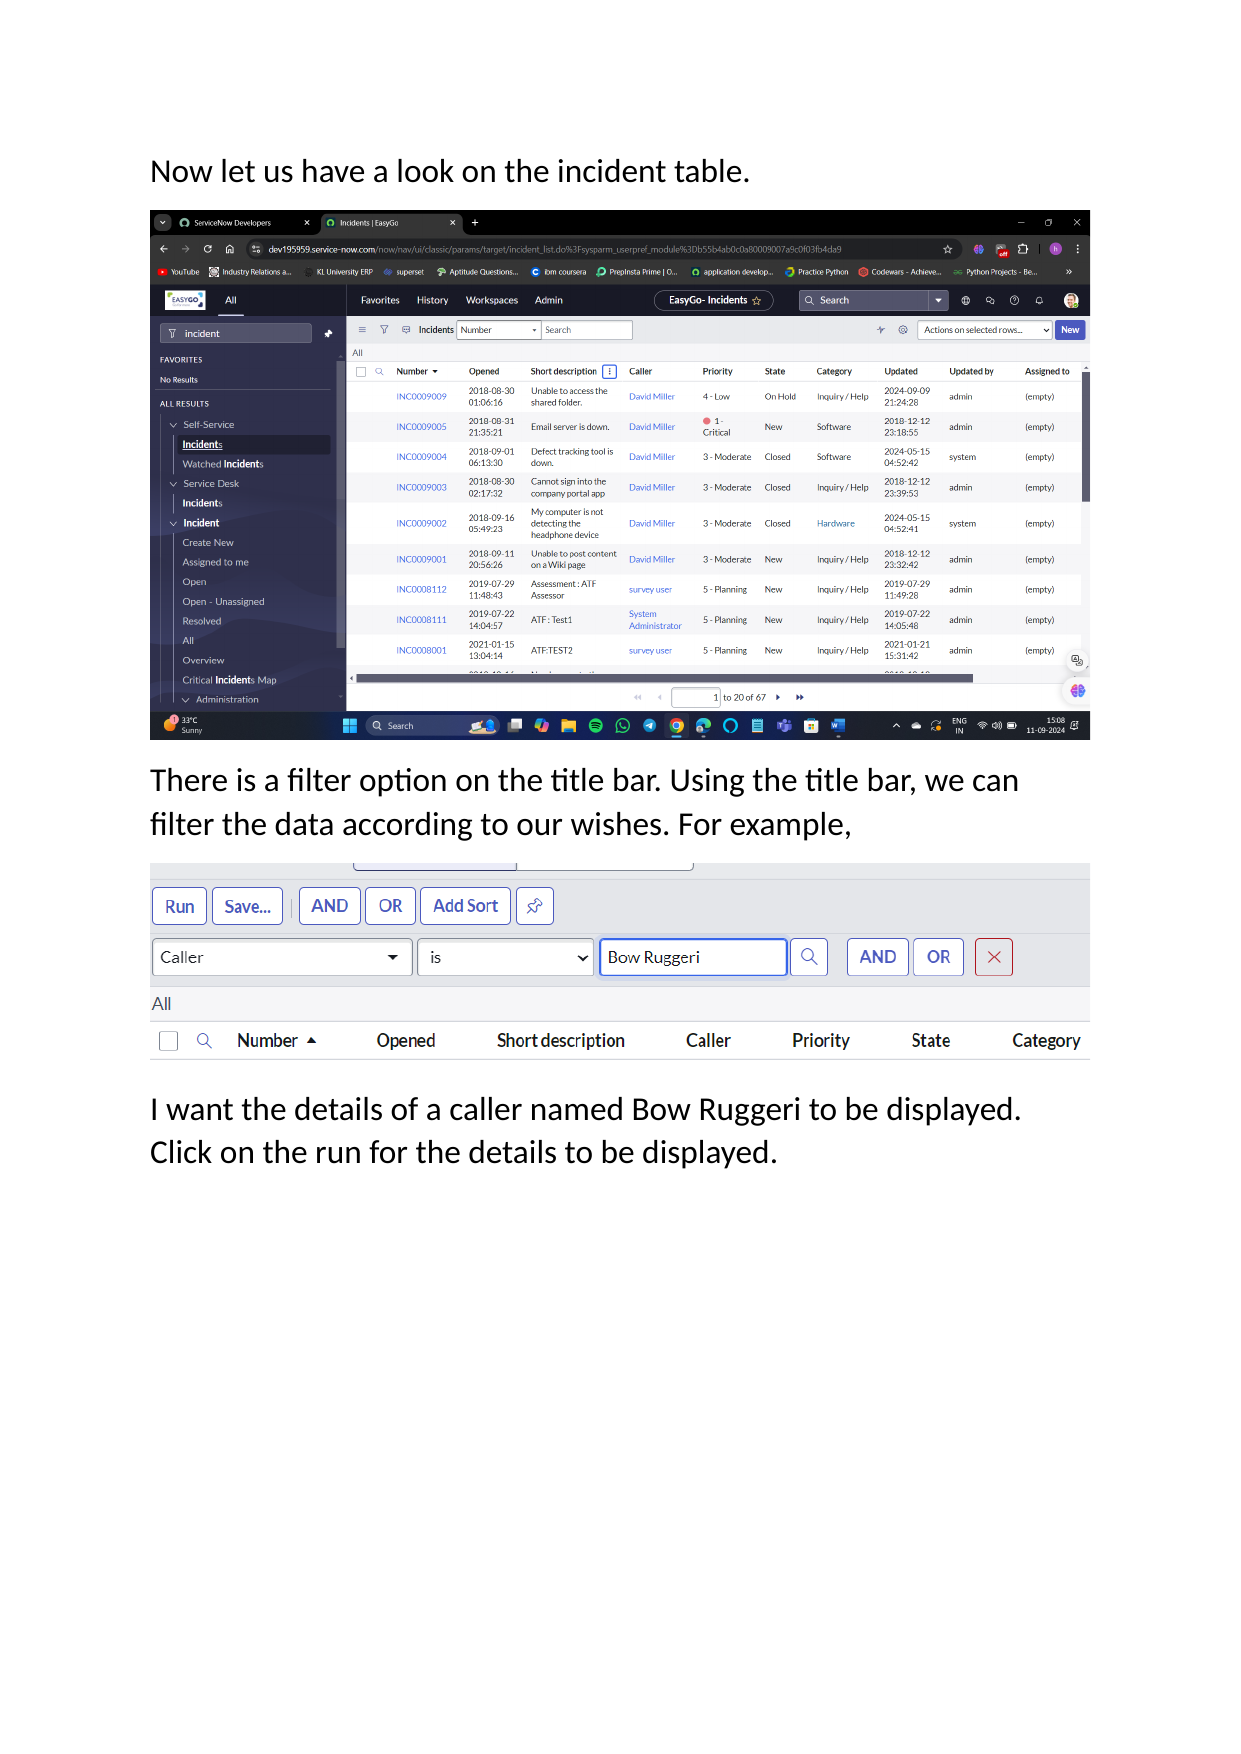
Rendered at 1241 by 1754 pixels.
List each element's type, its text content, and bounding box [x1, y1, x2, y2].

picture [150, 210, 1091, 740]
picture [150, 863, 1091, 1069]
text I want the details of a caller named Bow Ruggeri to be displayed. Click on the run for the details to be displayed. [150, 1088, 1090, 1172]
text Now let us have a look on the incident table. [150, 150, 1090, 191]
text There is a filter option on the title bar. Using the title bar, we can filter the data according to our wishes. For example, [150, 759, 1090, 843]
